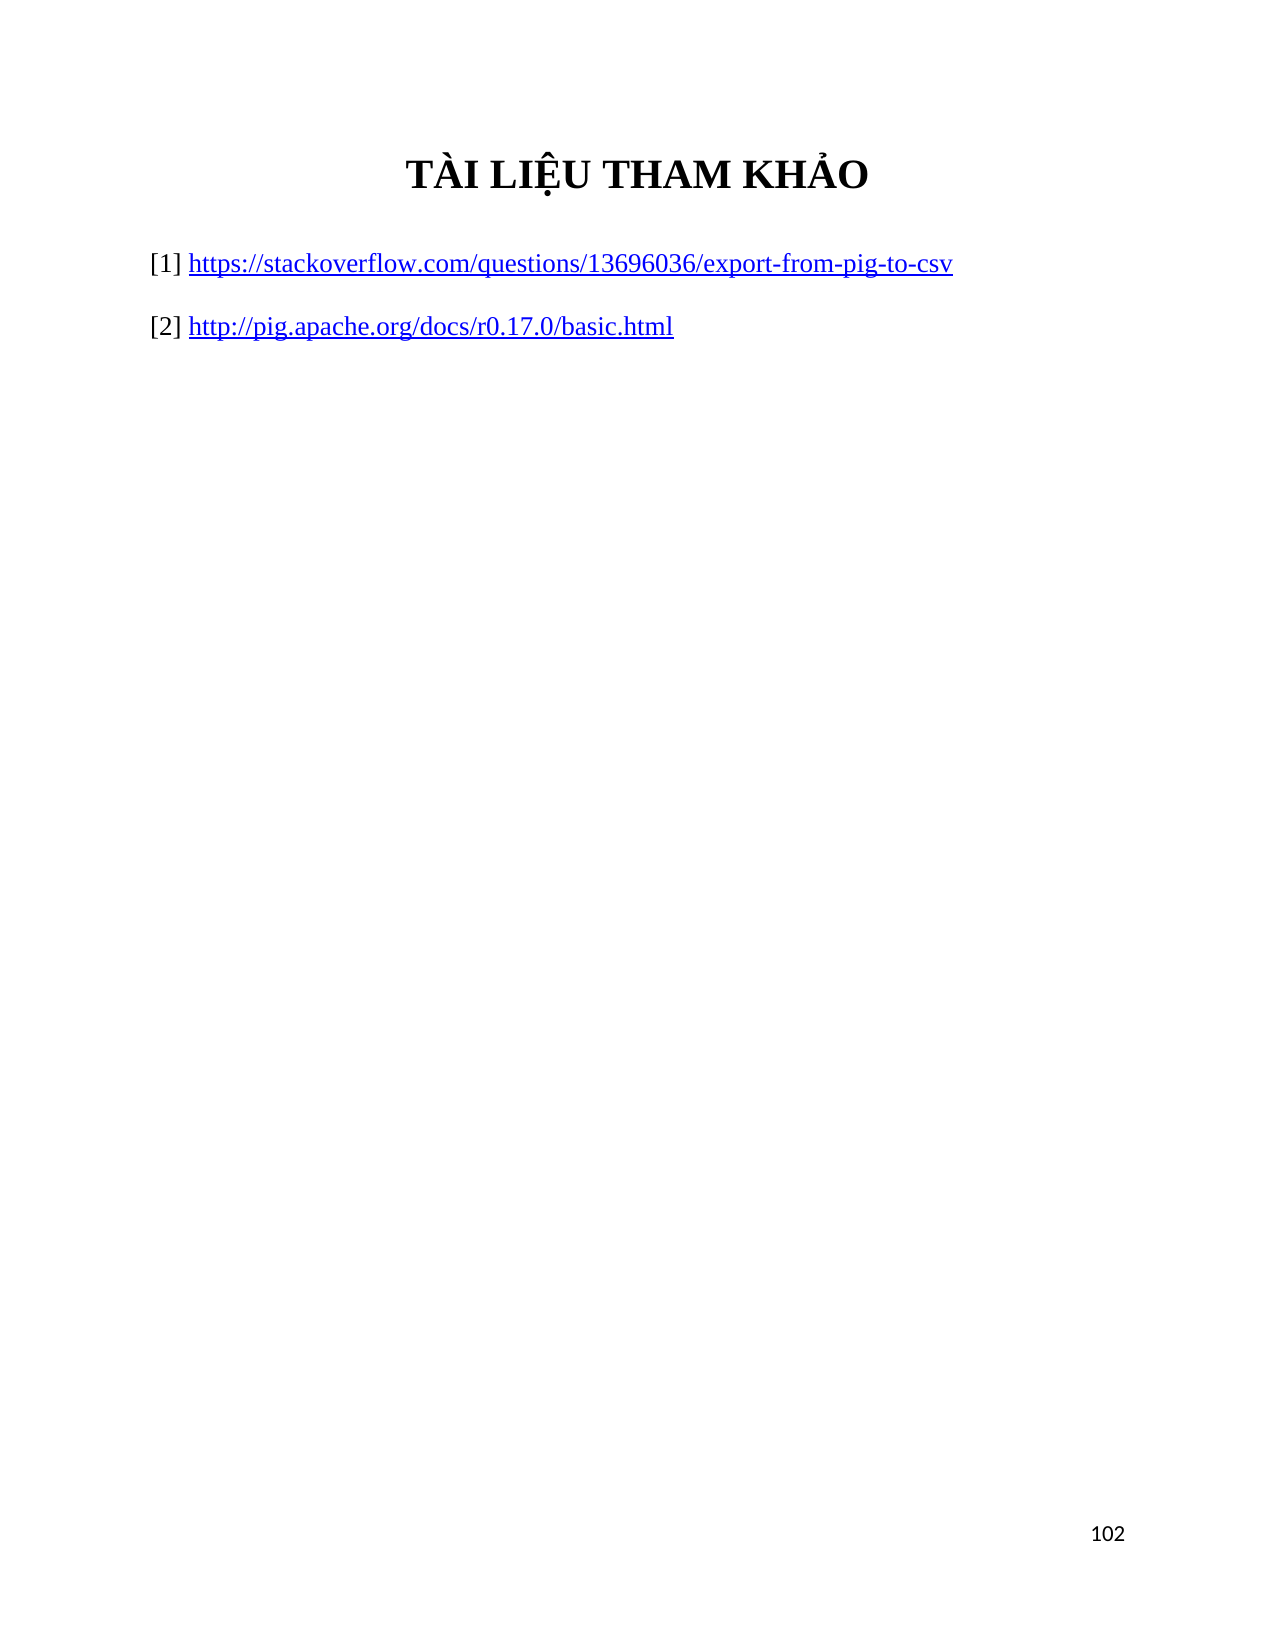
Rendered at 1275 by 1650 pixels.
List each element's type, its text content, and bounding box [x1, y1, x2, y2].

subtitle TÀI LIỆU THAM KHẢO [150, 150, 1125, 198]
text [2] http://pig.apache.org/docs/r0.17.0/basic.html [150, 310, 1125, 341]
text [1] https://stackoverflow.com/questions/13696036/export-from-pig-to-csv [150, 247, 1125, 278]
